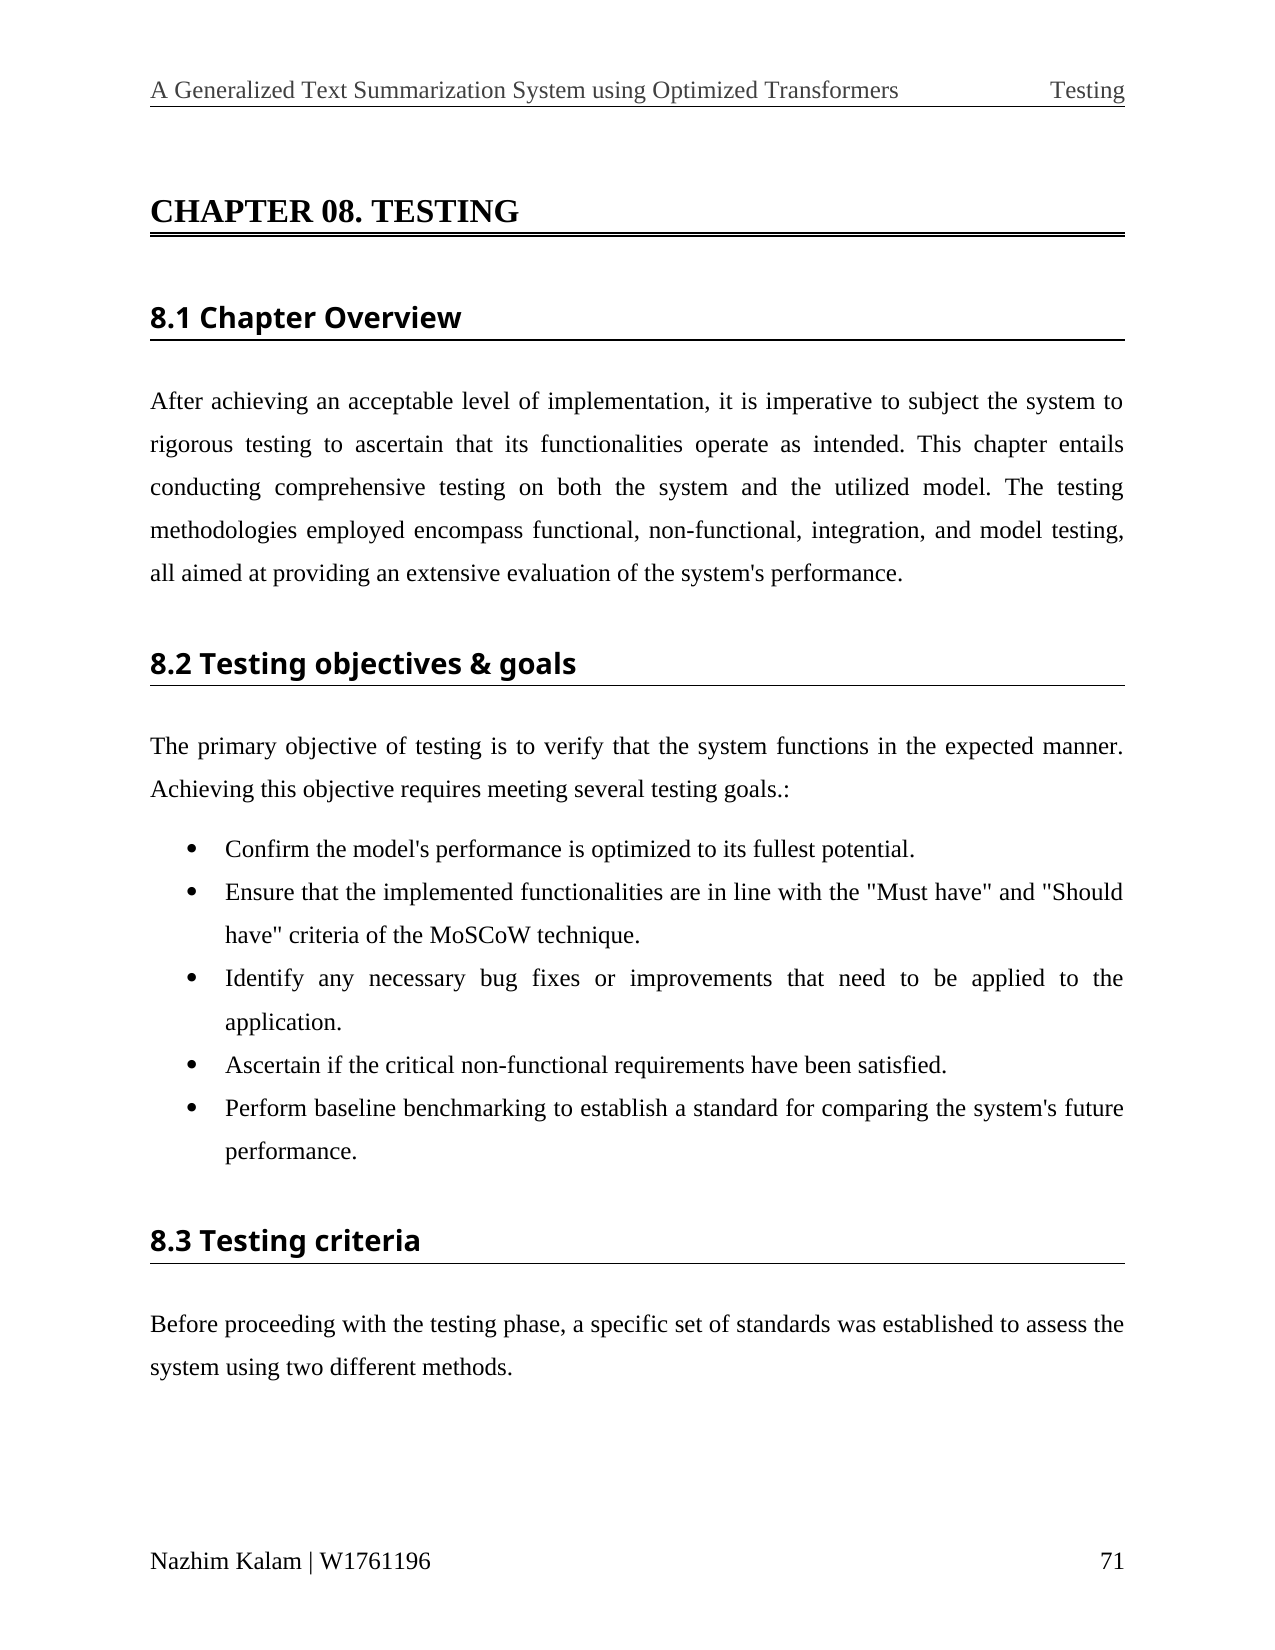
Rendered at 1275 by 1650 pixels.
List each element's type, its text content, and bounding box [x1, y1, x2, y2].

list Ensure that the implemented functionalities are in line with the "Must have" and "Should have" criteria of the MoSCoW technique. [187, 877, 1125, 949]
subtitle 8.3 Testing criteria [150, 1221, 1125, 1263]
list Confirm the model's performance is optimized to its fullest potential. [187, 834, 1125, 863]
text Before proceeding with the testing phase, a specific set of standards was established to assess the system using two different methods. [150, 1309, 1125, 1381]
text After achieving an acceptable level of implementation, it is imperative to subject the system to rigorous testing to ascertain that its functionalities operate as intended. This chapter entails conducting comprehensive testing on both the system and the utilized model. The testing methodologies employed encompass functional, non-functional, integration, and model testing, all aimed at providing an extensive evaluation of the system's performance. [150, 386, 1125, 587]
list Identify any necessary bug fixes or improvements that need to be applied to the application. [187, 963, 1125, 1035]
subtitle 8.1 Chapter Overview [150, 298, 1125, 339]
text The primary objective of testing is to verify that the system functions in the expected manner. Achieving this objective requires meeting several testing goals.: [150, 731, 1125, 803]
subtitle 8.2 Testing objectives & goals [150, 643, 1125, 685]
list Perform baseline benchmarking to establish a standard for comparing the system's future performance. [187, 1093, 1125, 1165]
subtitle CHAPTER 08. TESTING [150, 192, 1125, 232]
list Ascertain if the critical non-functional requirements have been satisfied. [187, 1050, 1125, 1078]
